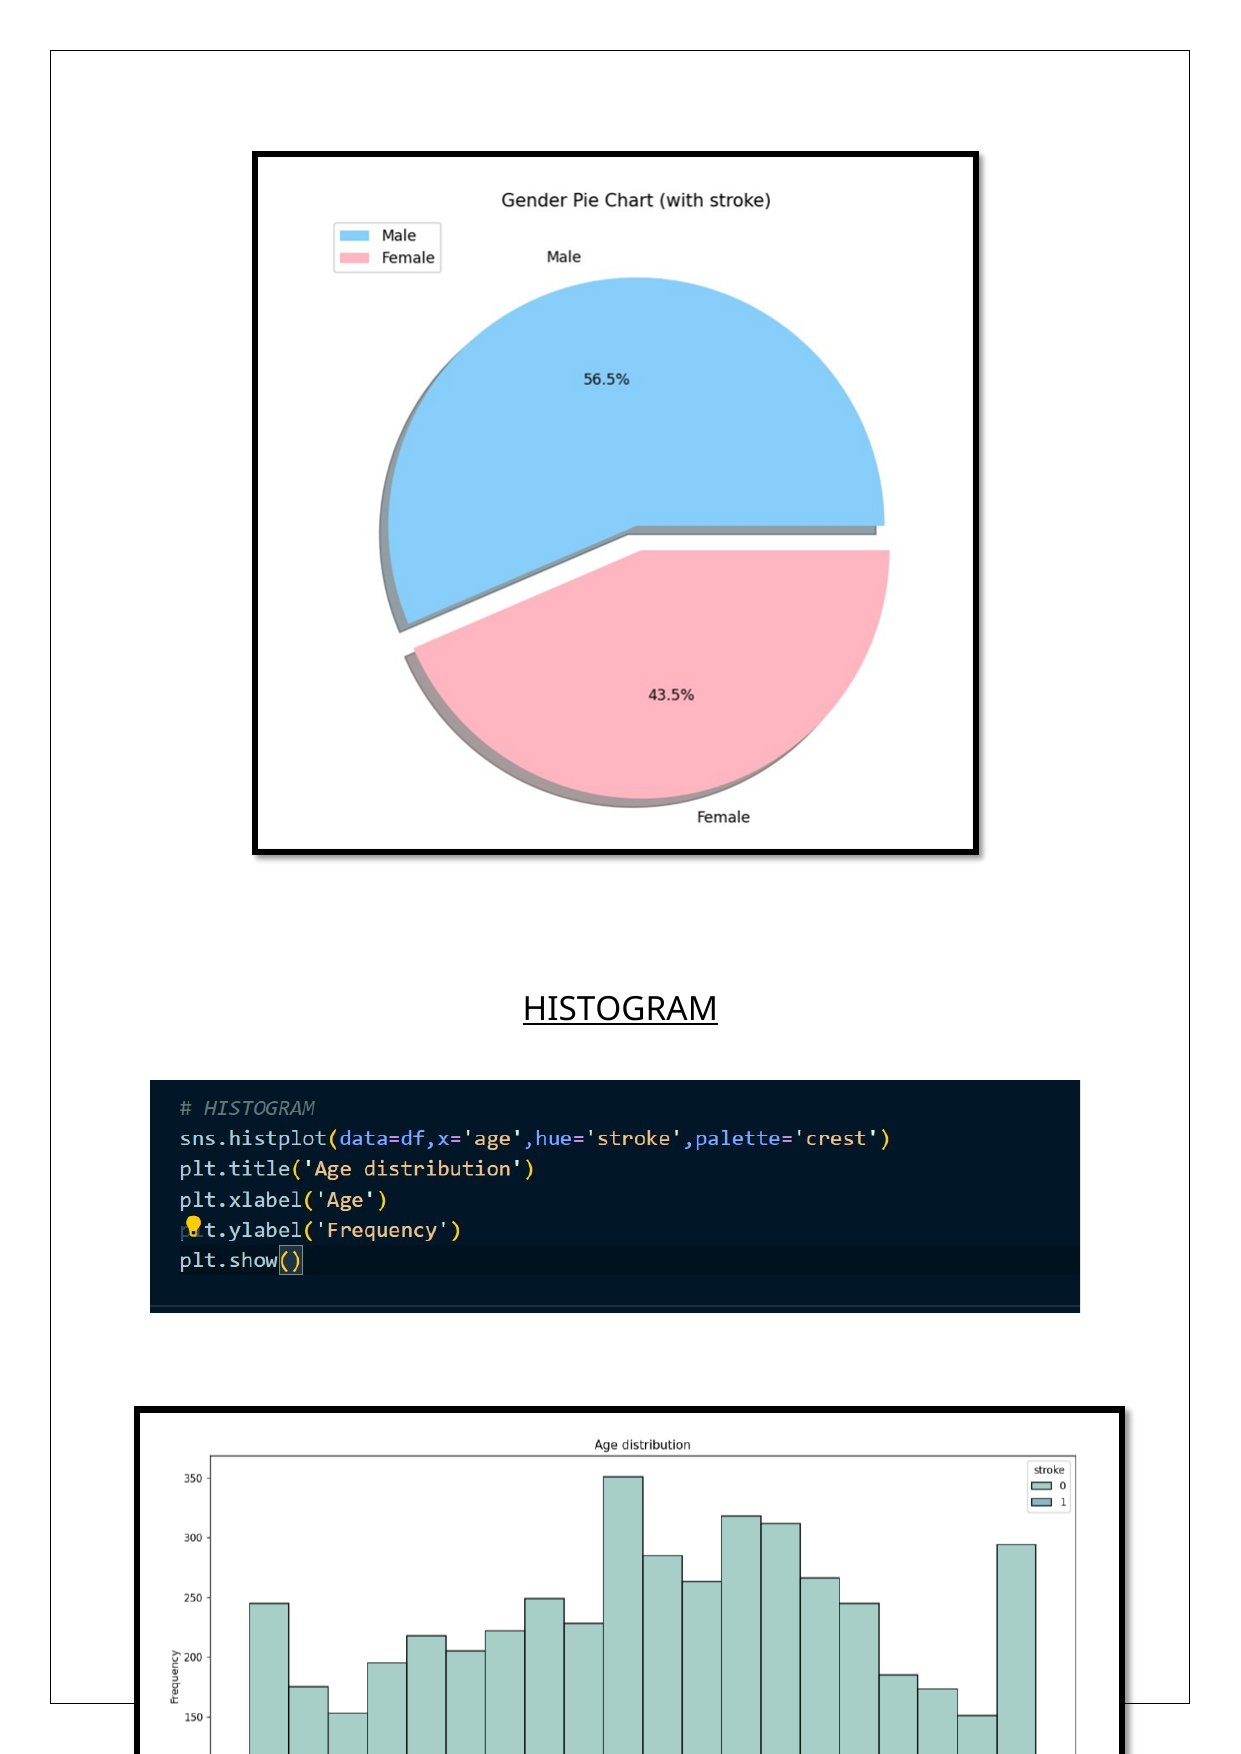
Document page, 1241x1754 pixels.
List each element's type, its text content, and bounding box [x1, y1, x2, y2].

text HISTOGRAM [150, 985, 1090, 1030]
picture [132, 1404, 1138, 1754]
picture [140, 1413, 1119, 1754]
picture [250, 150, 990, 866]
picture [150, 1080, 1080, 1313]
